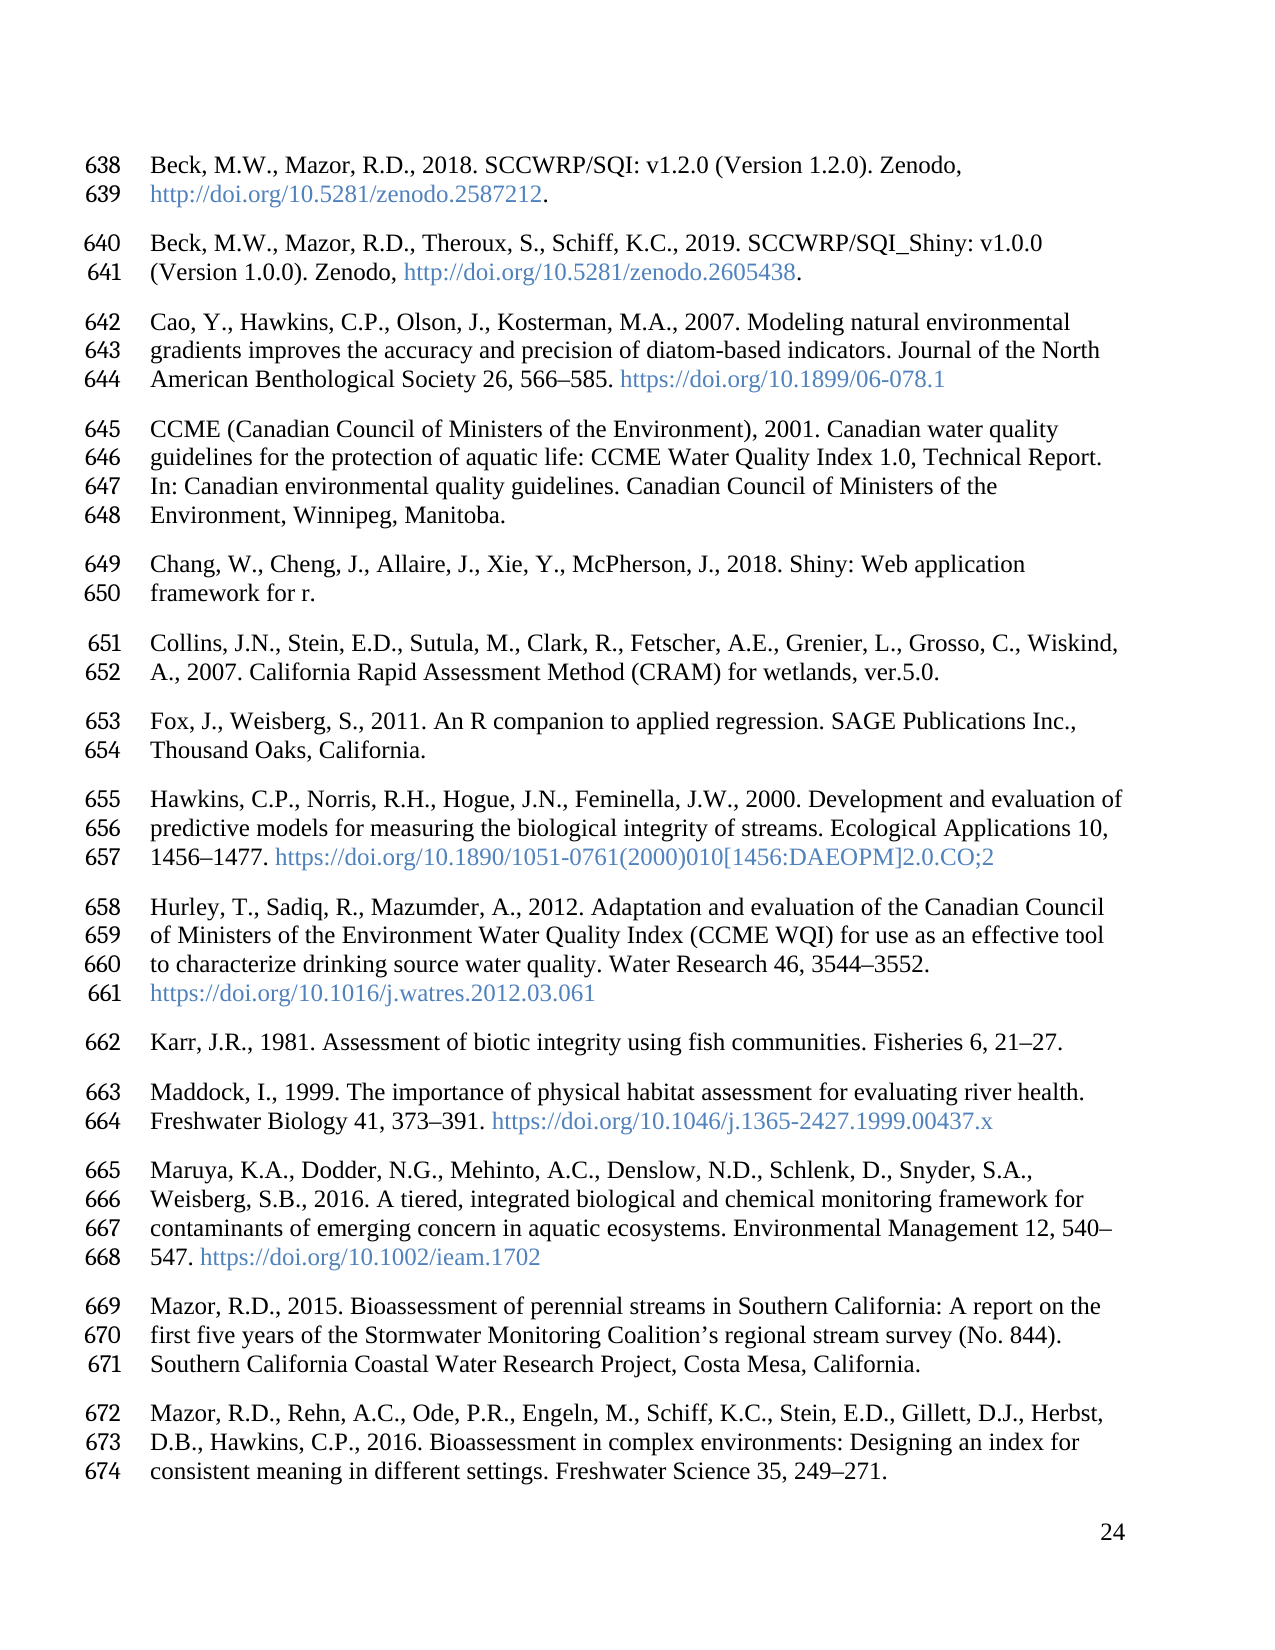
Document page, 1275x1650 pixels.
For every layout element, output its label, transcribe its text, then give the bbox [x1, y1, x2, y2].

text Karr, J.R., 1981. Assessment of biotic integrity using fish communities. Fisheries 6, 21–27. [150, 1027, 1125, 1056]
text Mazor, R.D., 2015. Bioassessment of perennial streams in Southern California: A report on the first five years of the Stormwater Monitoring Coalition’s regional stream survey (No. 844). Southern California Coastal Water Research Project, Costa Mesa, California. [150, 1291, 1125, 1377]
text Maddock, I., 1999. The importance of physical habitat assessment for evaluating river health. Freshwater Biology 41, 373–391. https://doi.org/10.1046/j.1365-2427.1999.00437.x [150, 1077, 1125, 1134]
text Collins, J.N., Stein, E.D., Sutula, M., Clark, R., Fetscher, A.E., Grenier, L., Grosso, C., Wiskind, A., 2007. California Rapid Assessment Method (CRAM) for wetlands, ver.5.0. [150, 628, 1125, 685]
text Beck, M.W., Mazor, R.D., Theroux, S., Schiff, K.C., 2019. SCCWRP/SQI_Shiny: v1.0.0 (Version 1.0.0). Zenodo, http://doi.org/10.5281/zenodo.2605438. [150, 228, 1125, 286]
text Cao, Y., Hawkins, C.P., Olson, J., Kosterman, M.A., 2007. Modeling natural environmental gradients improves the accuracy and precision of diatom-based indicators. Journal of the North American Benthological Society 26, 566–585. https://doi.org/10.1899/06-078.1 [150, 307, 1125, 393]
text Fox, J., Weisberg, S., 2011. An R companion to applied regression. SAGE Publications Inc., Thousand Oaks, California. [150, 706, 1125, 764]
text Hawkins, C.P., Norris, R.H., Hogue, J.N., Feminella, J.W., 2000. Development and evaluation of predictive models for measuring the biological integrity of streams. Ecological Applications 10, 1456–1477. https://doi.org/10.1890/1051-0761(2000)010[1456:DAEOPM]2.0.CO;2 [150, 784, 1125, 871]
text Mazor, R.D., Rehn, A.C., Ode, P.R., Engeln, M., Schiff, K.C., Stein, E.D., Gillett, D.J., Herbst, D.B., Hawkins, C.P., 2016. Bioassessment in complex environments: Designing an index for consistent meaning in different settings. Freshwater Science 35, 249–271. [150, 1398, 1125, 1484]
text Beck, M.W., Mazor, R.D., 2018. SCCWRP/SQI: v1.2.0 (Version 1.2.0). Zenodo, http://doi.org/10.5281/zenodo.2587212. [150, 150, 1125, 207]
text Chang, W., Cheng, J., Allaire, J., Xie, Y., McPherson, J., 2018. Shiny: Web application framework for r. [150, 549, 1125, 607]
text Hurley, T., Sadiq, R., Mazumder, A., 2012. Adaptation and evaluation of the Canadian Council of Ministers of the Environment Water Quality Index (CCME WQI) for use as an effective tool to characterize drinking source water quality. Water Research 46, 3544–3552. https://doi.org/10.1016/j.watres.2012.03.061 [150, 892, 1125, 1007]
text CCME (Canadian Council of Ministers of the Environment), 2001. Canadian water quality guidelines for the protection of aquatic life: CCME Water Quality Index 1.0, Technical Report. In: Canadian environmental quality guidelines. Canadian Council of Ministers of the Environment, Winnipeg, Manitoba. [150, 414, 1125, 529]
text Maruya, K.A., Dodder, N.G., Mehinto, A.C., Denslow, N.D., Schlenk, D., Snyder, S.A., Weisberg, S.B., 2016. A tiered, integrated biological and chemical monitoring framework for contaminants of emerging concern in aquatic ecosystems. Environmental Management 12, 540–547. https://doi.org/10.1002/ieam.1702 [150, 1155, 1125, 1270]
